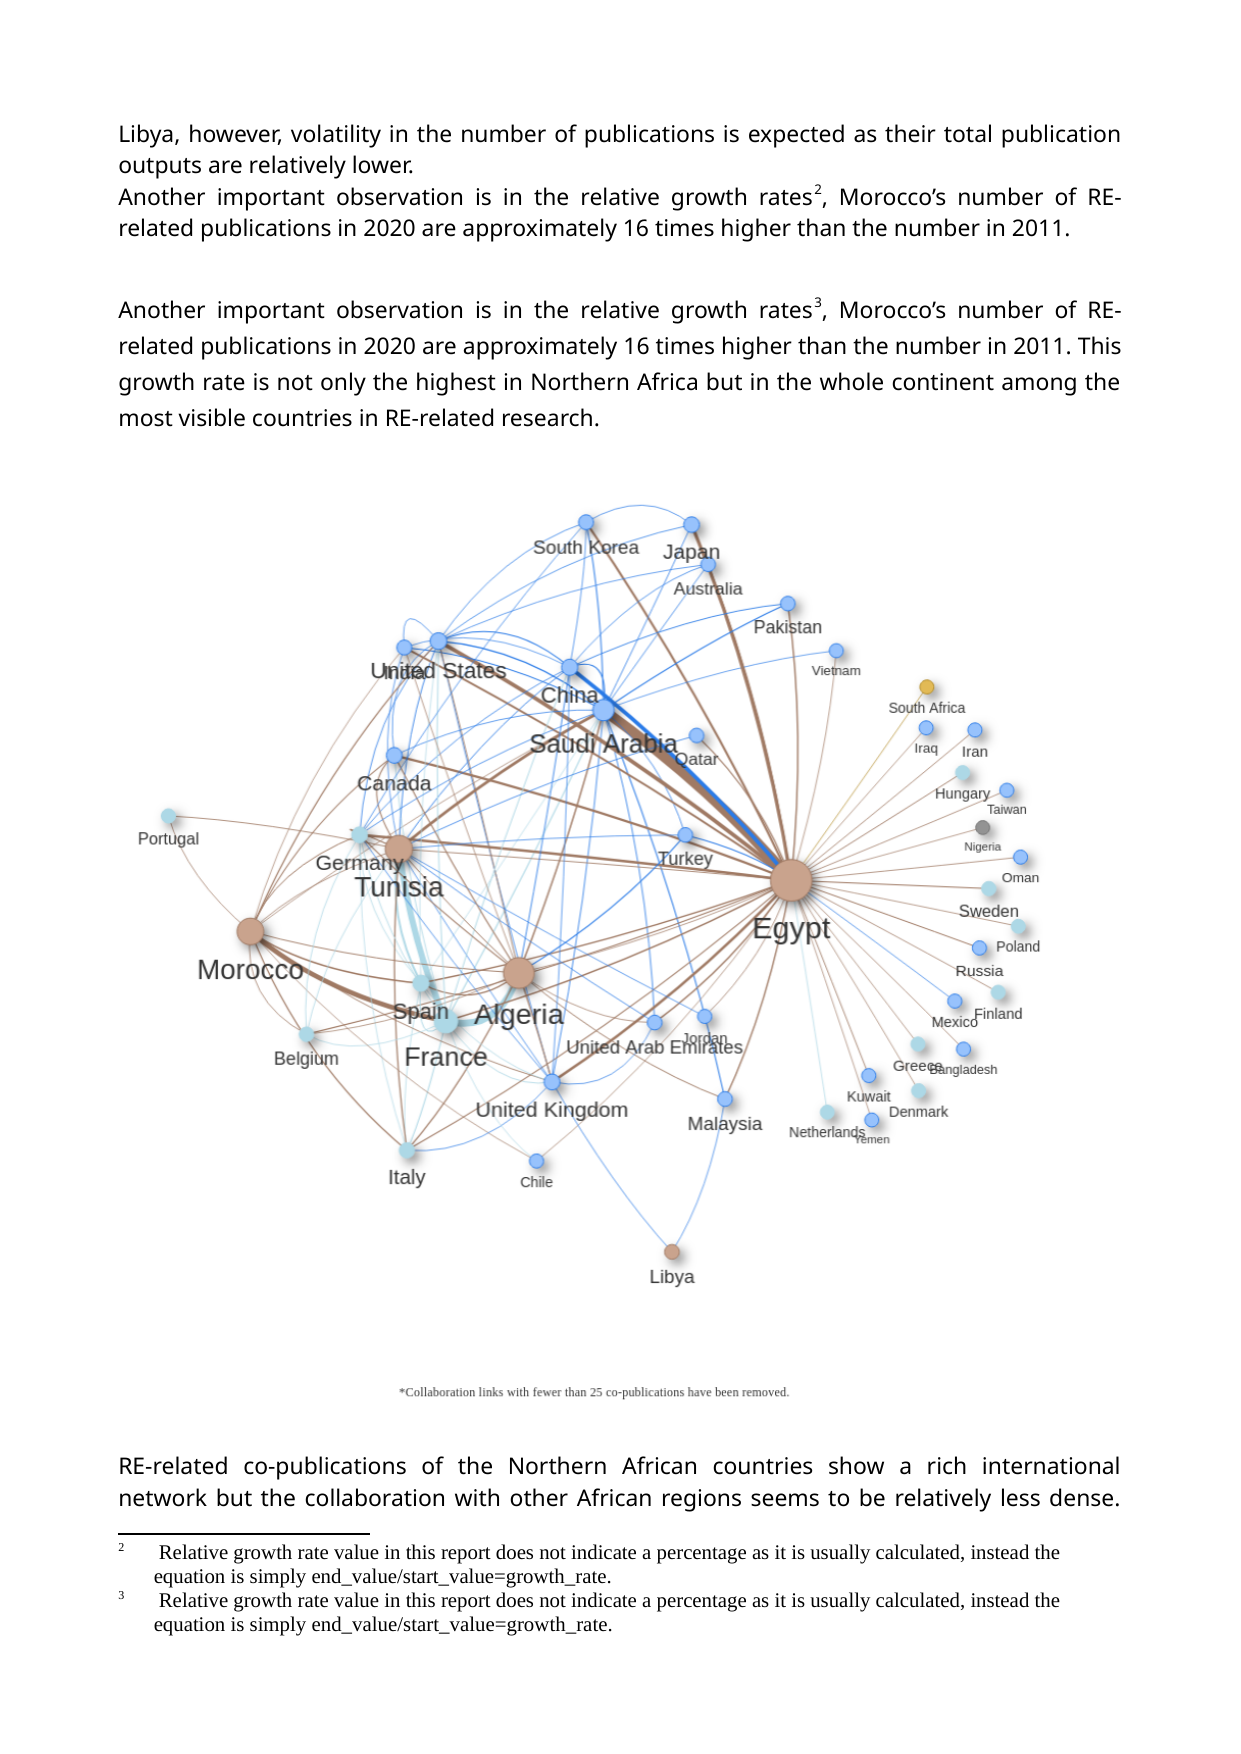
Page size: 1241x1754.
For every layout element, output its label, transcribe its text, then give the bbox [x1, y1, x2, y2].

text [118, 452, 1122, 1513]
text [118, 118, 1122, 181]
text Another important observation is in the relative growth rates, Morocco’s number of RE-related publications in 2020 are approximately 16 times higher than the number in 2011. [118, 181, 1122, 243]
text Another important observation is in the relative growth rates, Morocco’s number of RE-related publications in 2020 are approximately 16 times higher than the number in 2011. This growth rate is not only the highest in Northern Africa but in the whole continent among the most visible countries in RE-related research. [118, 294, 1122, 433]
picture [118, 464, 1076, 1431]
